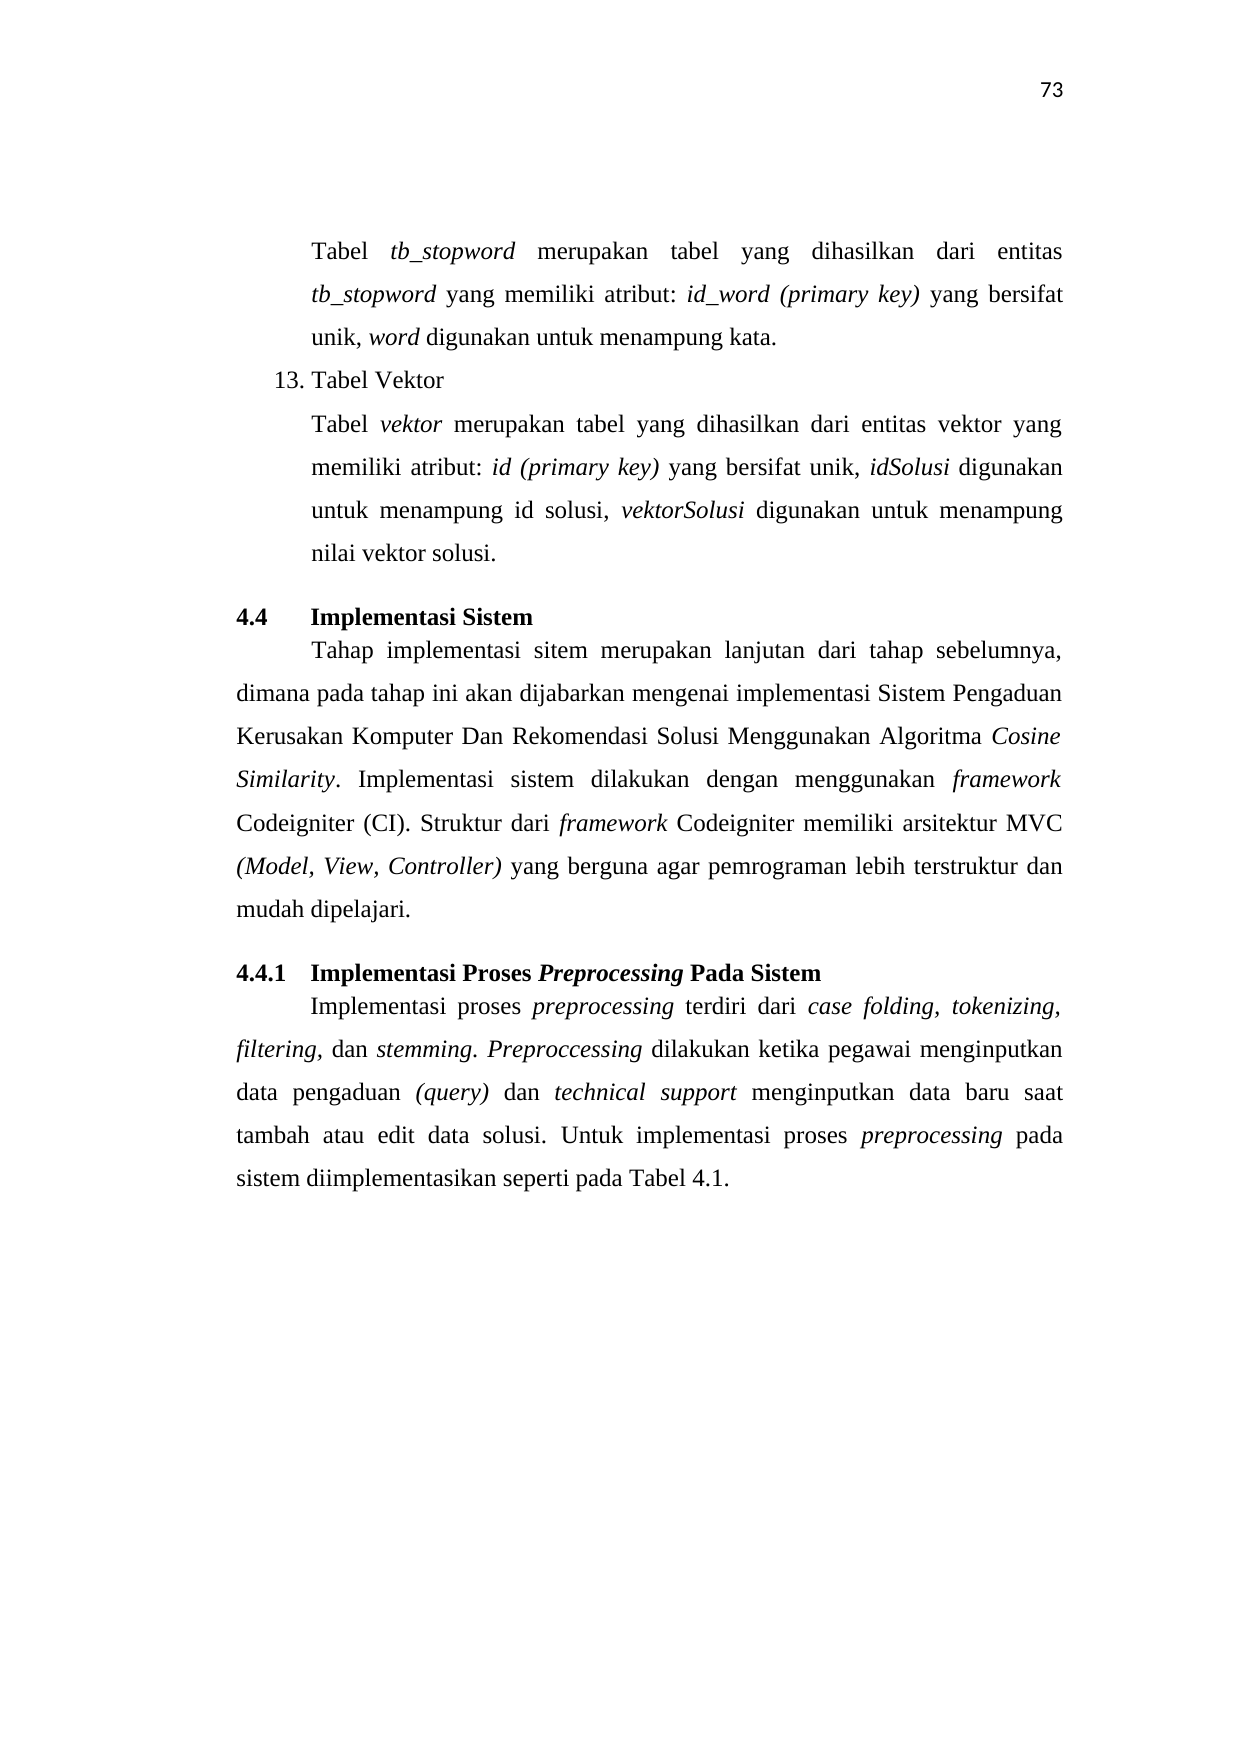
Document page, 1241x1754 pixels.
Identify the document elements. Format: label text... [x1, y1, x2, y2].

subtitle Implementasi Sistem [236, 602, 1063, 631]
text Implementasi proses preprocessing terdiri dari case folding, tokenizing, filtering, dan stemming. Preproccessing dilakukan ketika pegawai menginputkan data pengaduan (query) dan technical support menginputkan data baru saat tambah atau edit data solusi. Untuk implementasi proses preprocessing pada sistem diimplementasikan seperti pada Tabel 4.1. [236, 991, 1063, 1192]
list Tabel tb_stopword merupakan tabel yang dihasilkan dari entitas tb_stopword yang memiliki atribut: id_word (primary key) yang bersifat unik, word digunakan untuk menampung kata. [311, 236, 1063, 351]
list Tahap implementasi sitem merupakan lanjutan dari tahap sebelumnya, dimana pada tahap ini akan dijabarkan mengenai implementasi Sistem Pengaduan Kerusakan Komputer Dan Rekomendasi Solusi Menggunakan Algoritma Cosine Similarity. Implementasi sistem dilakukan dengan menggunakan framework Codeigniter (CI). Struktur dari framework Codeigniter memiliki arsitektur MVC (Model, View, Controller) yang berguna agar pemrograman lebih terstruktur dan mudah dipelajari. [236, 635, 1063, 923]
list Tabel Vektor [274, 366, 1063, 394]
list Tabel vektor merupakan tabel yang dihasilkan dari entitas vektor yang memiliki atribut: id (primary key) yang bersifat unik, idSolusi digunakan untuk menampung id solusi, vektorSolusi digunakan untuk menampung nilai vektor solusi. [311, 409, 1063, 567]
subtitle Implementasi Proses Preprocessing Pada Sistem [236, 958, 1063, 987]
